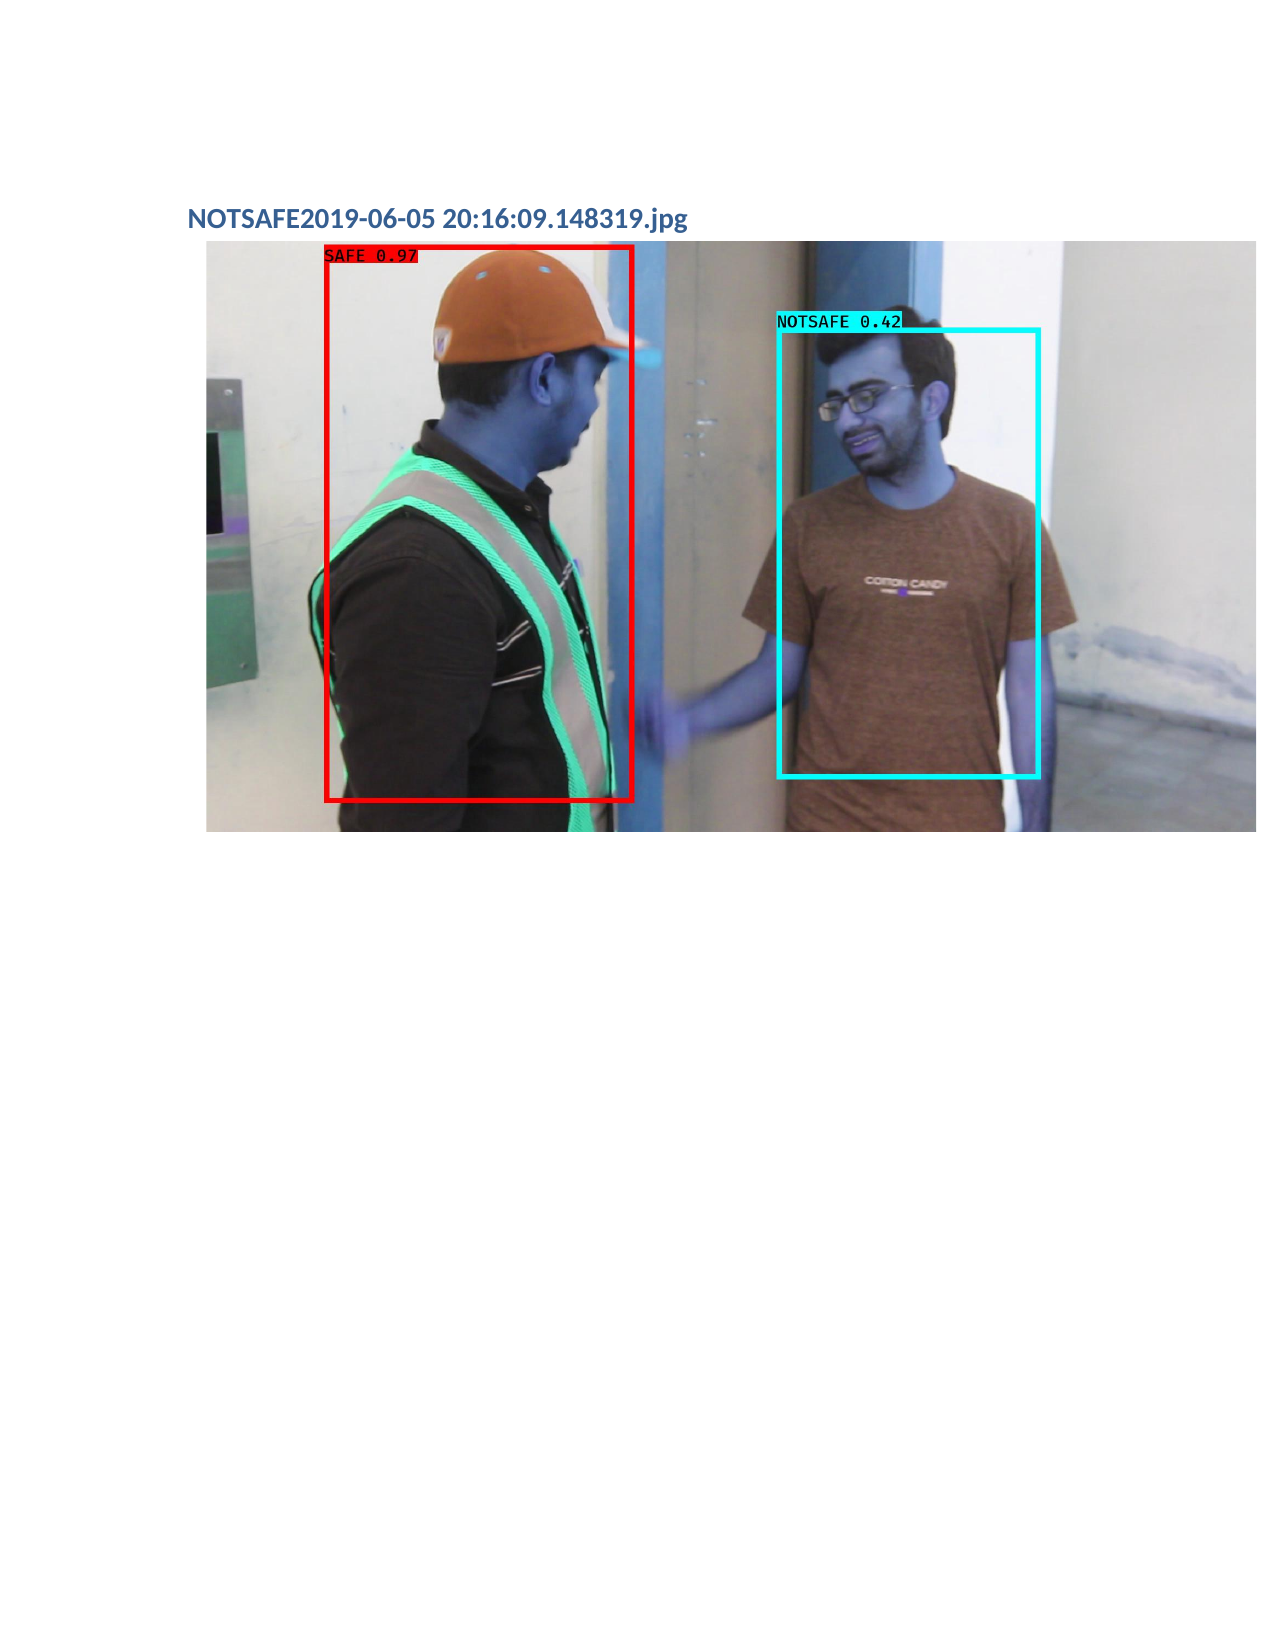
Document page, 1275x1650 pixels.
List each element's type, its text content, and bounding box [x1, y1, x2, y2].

picture [206, 241, 1257, 832]
subtitle NOTSAFE2019-06-05 20:16:09.148319.jpg [187, 200, 1087, 236]
